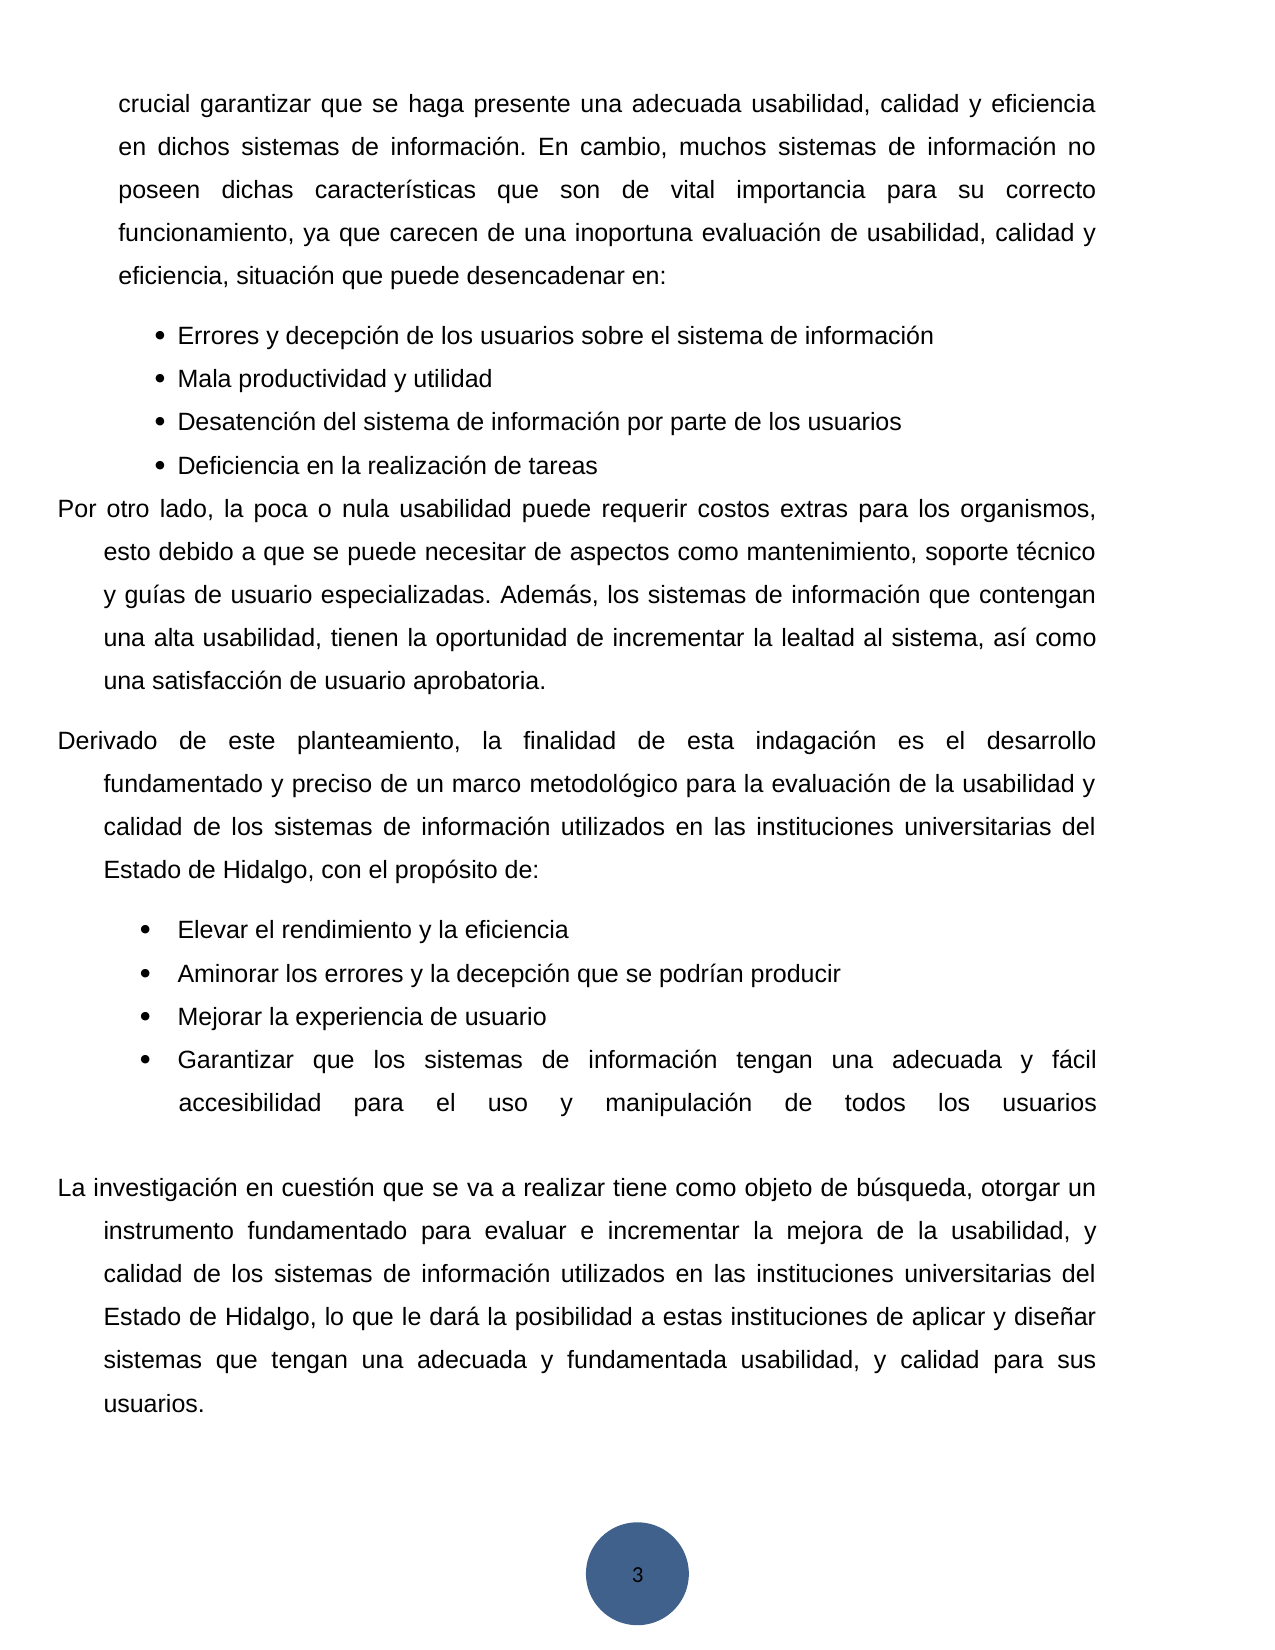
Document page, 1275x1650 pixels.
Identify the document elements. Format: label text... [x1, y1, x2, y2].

list Errores y decepción de los usuarios sobre el sistema de información [156, 321, 1098, 350]
list Deficiencia en la realización de tareas [156, 451, 1098, 479]
list Por otro lado, la poca o nula usabilidad puede requerir costos extras para los organismos, esto debido a que se puede necesitar de aspectos como mantenimiento, soporte técnico y guías de usuario especializadas. Además, los sistemas de información que contengan una alta usabilidad, tienen la oportunidad de incrementar la lealtad al sistema, así como una satisfacción de usuario aprobatoria. [57, 494, 1098, 695]
list Desatención del sistema de información por parte de los usuarios [156, 407, 1098, 436]
list La investigación en cuestión que se va a realizar tiene como objeto de búsqueda, otorgar un instrumento fundamentado para evaluar e incrementar la mejora de la usabilidad, y calidad de los sistemas de información utilizados en las instituciones universitarias del Estado de Hidalgo, lo que le dará la posibilidad a estas instituciones de aplicar y diseñar sistemas que tengan una adecuada y fundamentada usabilidad, y calidad para sus usuarios. [57, 1173, 1098, 1417]
list Mala productividad y utilidad [156, 364, 1098, 393]
list Mejorar la experiencia de usuario [141, 1002, 1098, 1031]
list Aminorar los errores y la decepción que se podrían producir [141, 958, 1098, 987]
text Derivado de este planteamiento, la finalidad de esta indagación es el desarrollo fundamentado y preciso de un marco metodológico para la evaluación de la usabilidad y calidad de los sistemas de información utilizados en las instituciones universitarias del Estado de Hidalgo, con el propósito de: [57, 726, 1098, 884]
list Elevar el rendimiento y la eficiencia [141, 915, 1098, 944]
list Garantizar que los sistemas de información tengan una adecuada y fácil accesibilidad para el uso y manipulación de todos los usuarios [141, 1045, 1098, 1159]
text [72, 89, 1098, 290]
